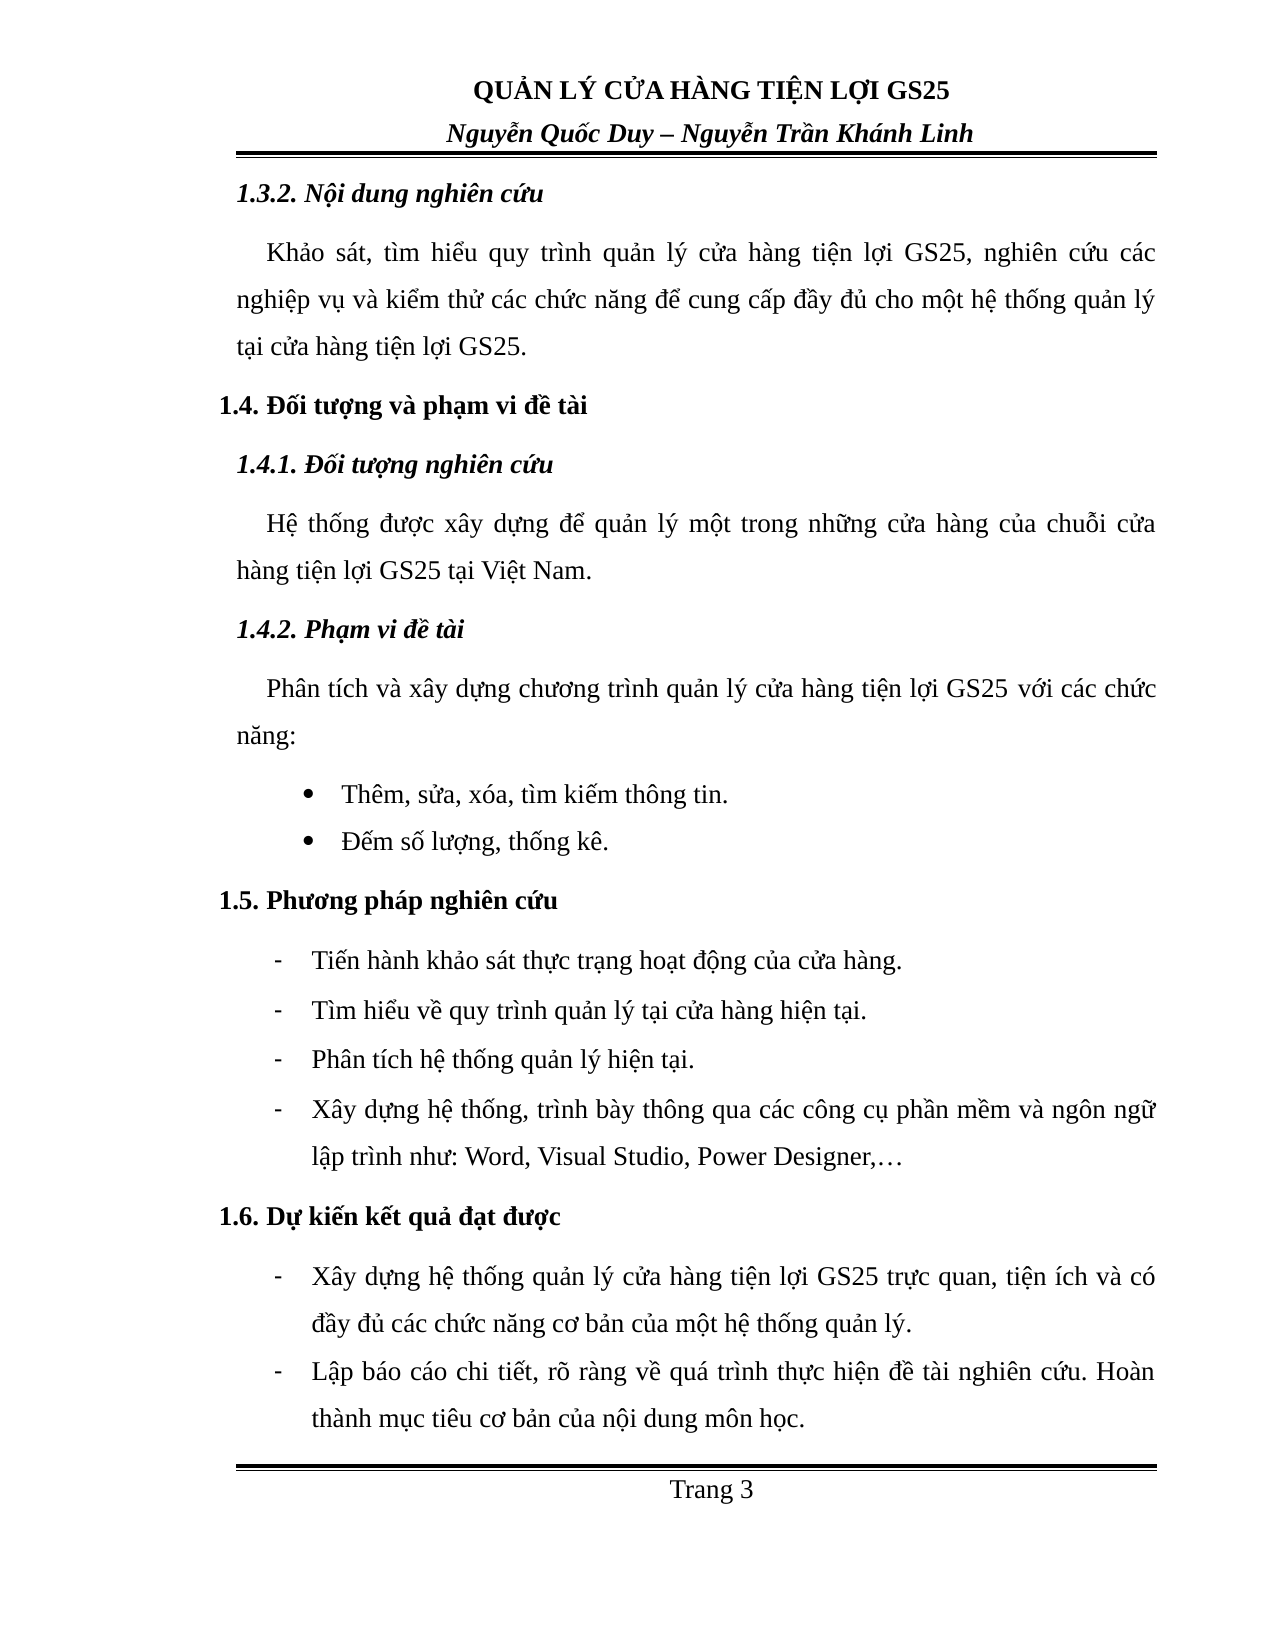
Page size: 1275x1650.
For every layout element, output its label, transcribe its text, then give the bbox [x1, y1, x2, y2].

subtitle Phạm vi đề tài [207, 613, 1157, 644]
list Xây dựng hệ thống quản lý cửa hàng tiện lợi GS25 trực quan, tiện ích và có đầy đủ các chức năng cơ bản của một hệ thống quản lý. [274, 1259, 1157, 1338]
text Hệ thống được xây dựng để quản lý một trong những cửa hàng của chuỗi cửa hàng tiện lợi GS25 tại Việt Nam. [236, 507, 1157, 585]
subtitle Đối tượng và phạm vi đề tài [207, 389, 1157, 420]
list Lập báo cáo chi tiết, rõ ràng về quá trình thực hiện đề tài nghiên cứu. Hoàn thành mục tiêu cơ bản của nội dung môn học. [274, 1354, 1157, 1434]
subtitle Nội dung nghiên cứu [207, 177, 1157, 208]
text Phân tích và xây dựng chương trình quản lý cửa hàng tiện lợi GS25 với các chức năng: [236, 672, 1157, 750]
list Xây dựng hệ thống, trình bày thông qua các công cụ phần mềm và ngôn ngữ lập trình như: Word, Visual Studio, Power Designer,… [274, 1092, 1157, 1172]
list Đếm số lượng, thống kê. [303, 825, 1157, 856]
subtitle Đối tượng nghiên cứu [207, 448, 1157, 479]
subtitle Dự kiến kết quả đạt được [207, 1199, 1157, 1231]
subtitle Phương pháp nghiên cứu [207, 884, 1157, 915]
list Tìm hiểu về quy trình quản lý tại cửa hàng hiện tại. [274, 993, 1157, 1026]
list Tiến hành khảo sát thực trạng hoạt động của cửa hàng. [274, 943, 1157, 976]
list Phân tích hệ thống quản lý hiện tại. [274, 1042, 1157, 1075]
list Thêm, sửa, xóa, tìm kiếm thông tin. [303, 778, 1157, 809]
text Khảo sát, tìm hiểu quy trình quản lý cửa hàng tiện lợi GS25, nghiên cứu các nghiệp vụ và kiểm thử các chức năng để cung cấp đầy đủ cho một hệ thống quản lý tại cửa hàng tiện lợi GS25. [236, 236, 1157, 361]
